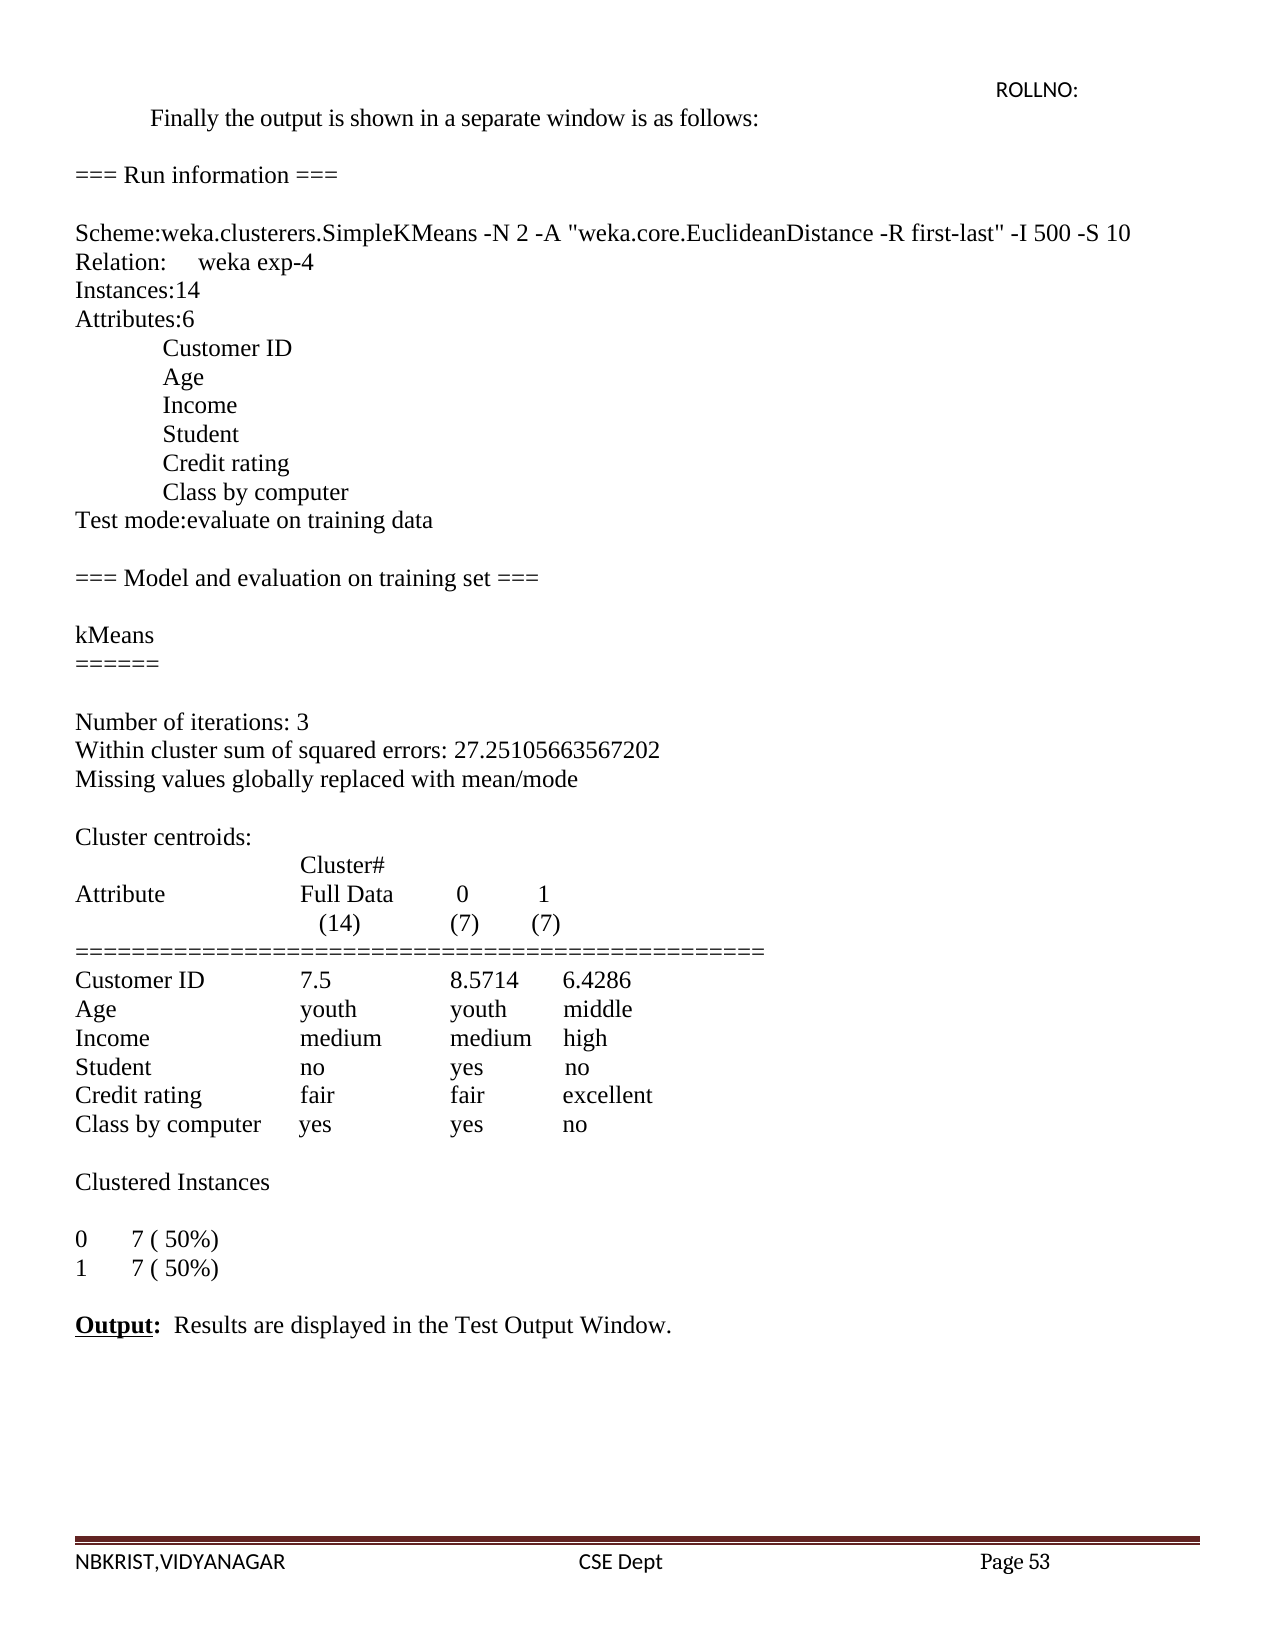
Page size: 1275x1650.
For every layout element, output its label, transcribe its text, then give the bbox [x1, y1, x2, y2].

text Class by computer yes yes no [75, 1109, 1200, 1138]
text Income [75, 391, 1200, 419]
text Age youth youth middle [75, 994, 1200, 1023]
text Attribute Full Data 0 1 [75, 879, 1200, 908]
text Student no yes no [75, 1052, 1200, 1081]
text Cluster centroids: [75, 822, 1200, 851]
text kMeans [75, 621, 1200, 649]
text Student [75, 419, 1200, 448]
text Finally the output is shown in a separate window is as follows: [75, 103, 1200, 132]
text Credit rating [75, 448, 1200, 477]
text Age [75, 362, 1200, 391]
text Customer ID [75, 333, 1200, 362]
text === Run information === [75, 161, 1200, 189]
text ================================================= [75, 937, 1200, 966]
text Number of iterations: 3 [75, 707, 1200, 736]
text ====== [75, 649, 1200, 678]
text 0 7 ( 50%) [75, 1224, 1200, 1253]
text Cluster# [75, 851, 1200, 879]
text Instances:14 [75, 276, 1200, 304]
text Test mode:evaluate on training data [75, 506, 1200, 534]
text Credit rating fair fair excellent [75, 1081, 1200, 1109]
text Customer ID 7.5 8.5714 6.4286 [75, 966, 1200, 994]
text Scheme:weka.clusterers.SimpleKMeans -N 2 -A "weka.core.EuclideanDistance -R first-last" -I 500 -S 10 [75, 218, 1200, 247]
text Within cluster sum of squared errors: 27.25105663567202 [75, 736, 1200, 764]
text Output: Results are displayed in the Test Output Window. [75, 1311, 1200, 1339]
text 1 7 ( 50%) [75, 1253, 1200, 1282]
text Missing values globally replaced with mean/mode [75, 764, 1200, 793]
text (14) (7) (7) [75, 908, 1200, 937]
text Relation: weka exp-4 [75, 247, 1200, 276]
text Clustered Instances [75, 1167, 1200, 1196]
text === Model and evaluation on training set === [75, 563, 1200, 592]
text Class by computer [75, 477, 1200, 506]
text Income medium medium high [75, 1023, 1200, 1052]
text Attributes:6 [75, 304, 1200, 333]
